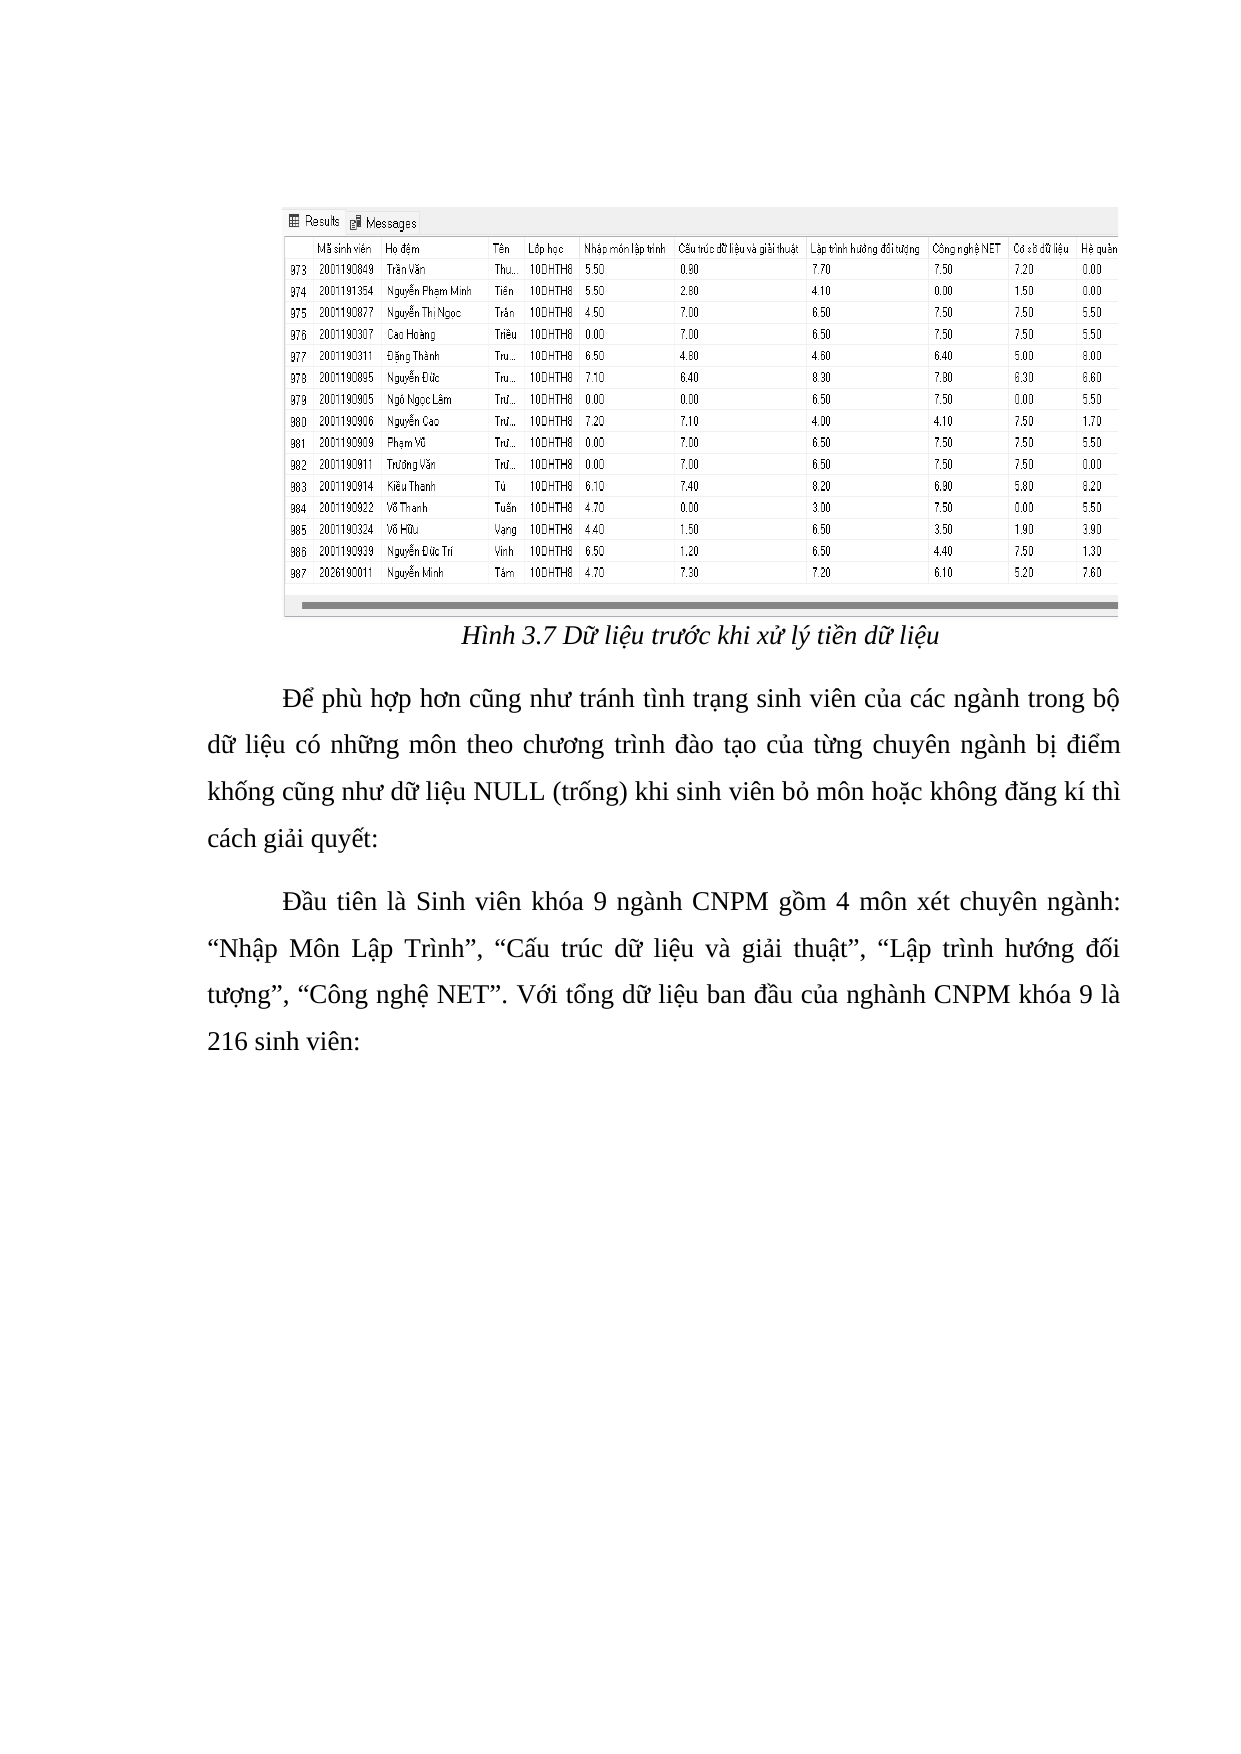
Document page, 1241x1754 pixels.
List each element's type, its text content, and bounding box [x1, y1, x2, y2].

text Để phù hợp hơn cũng như tránh tình trạng sinh viên của các ngành trong bộ dữ liệu có những môn theo chương trình đào tạo của từng chuyên ngành bị điểm khống cũng như dữ liệu NULL (trống) khi sinh viên bỏ môn hoặc không đăng kí thì cách giải quyết: [207, 682, 1122, 853]
text Đầu tiên là Sinh viên khóa 9 ngành CNPM gồm 4 môn xét chuyên ngành: “Nhập Môn Lập Trình”, “Cấu trúc dữ liệu và giải thuật”, “Lập trình hướng đối tượng”, “Công nghệ NET”. Với tổng dữ liệu ban đầu của nghành CNPM khóa 9 là 216 sinh viên: [207, 885, 1122, 1056]
text Hình 3.7 Dữ liệu trước khi xử lý tiền dữ liệu [207, 619, 1122, 651]
picture [282, 207, 1119, 620]
